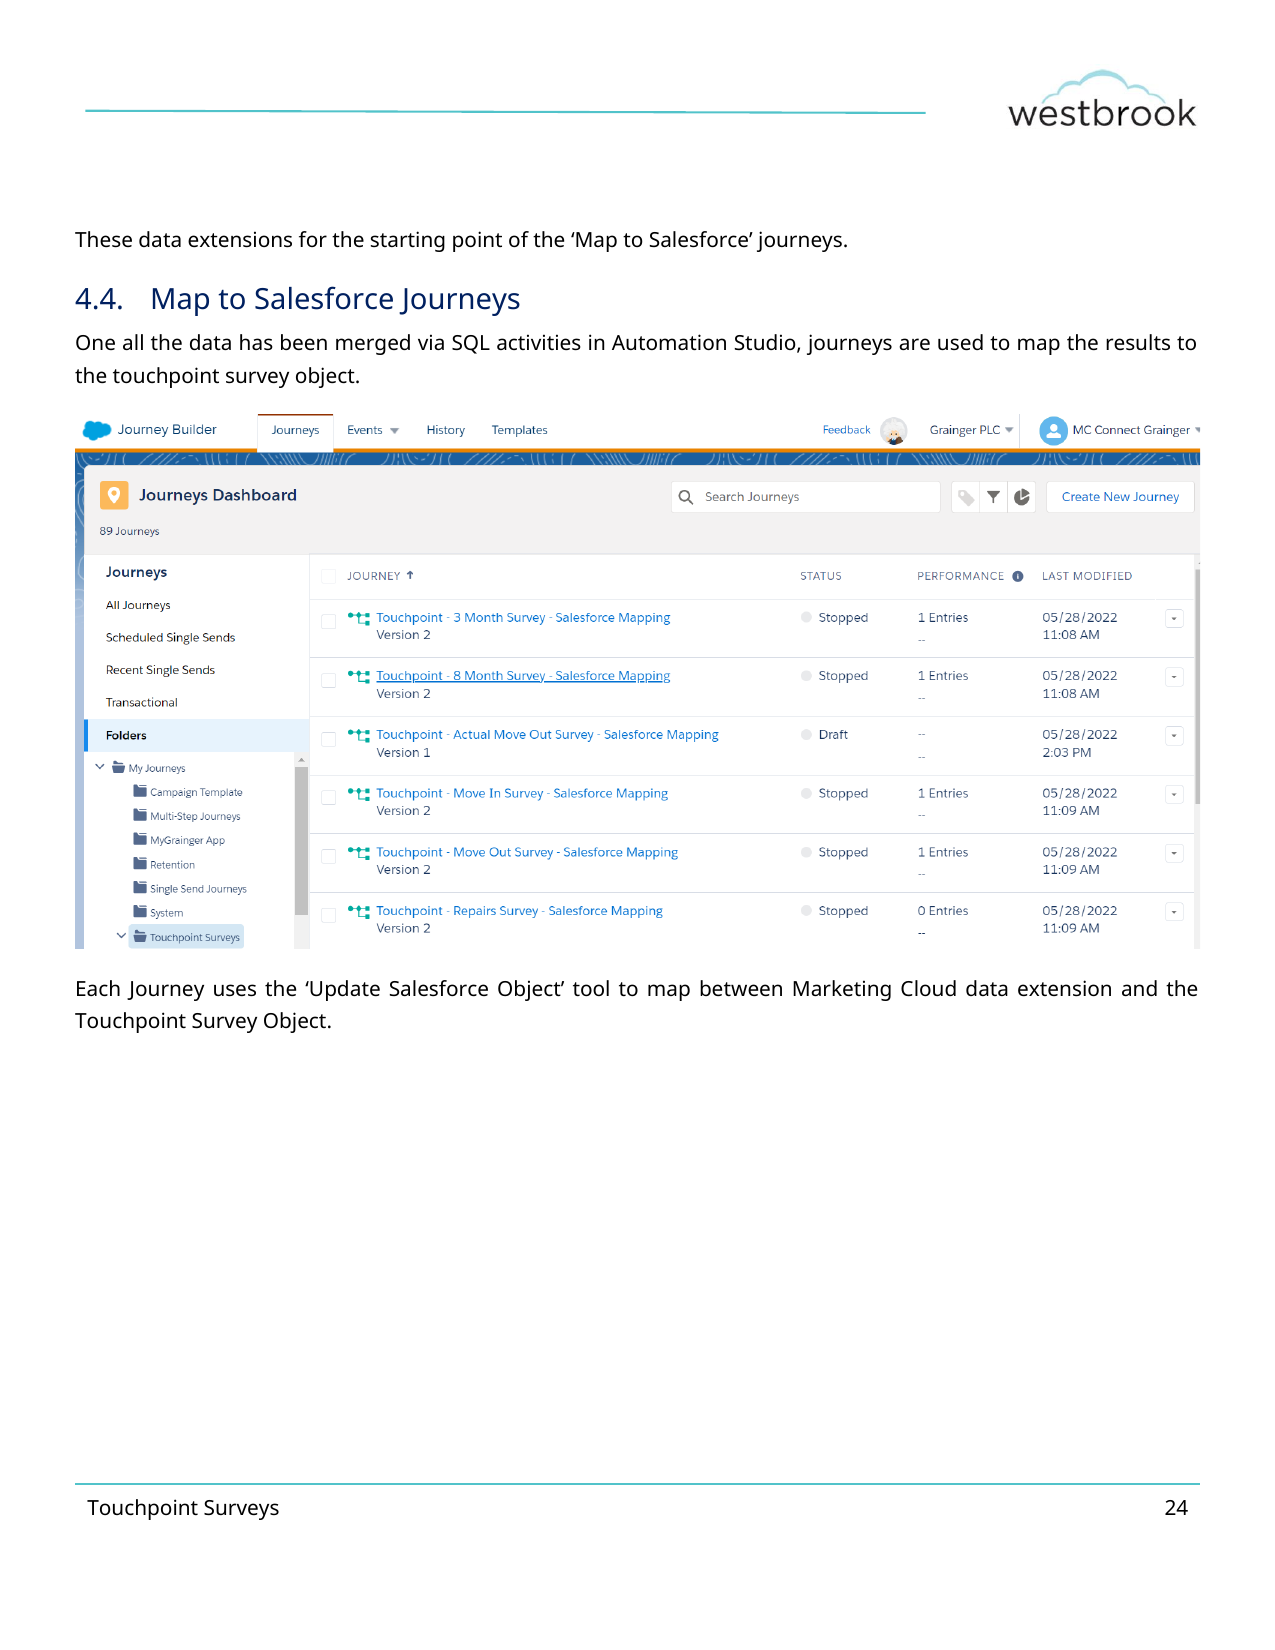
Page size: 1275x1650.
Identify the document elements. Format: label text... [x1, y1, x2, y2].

picture [1001, 64, 1200, 129]
picture [75, 414, 1200, 949]
subtitle Map to Salesforce Journeys [75, 278, 1200, 318]
text One all the data has been merged via SQL activities in Automation Studio, journeys are used to map the results to the touchpoint survey object. [75, 328, 1200, 389]
text Each Journey uses the ‘Update Salesforce Object’ tool to map between Marketing Cloud data extension and the Touchpoint Survey Object. [75, 974, 1200, 1035]
text These data extensions for the starting point of the ‘Map to Salesforce’ journeys. [75, 225, 1200, 253]
